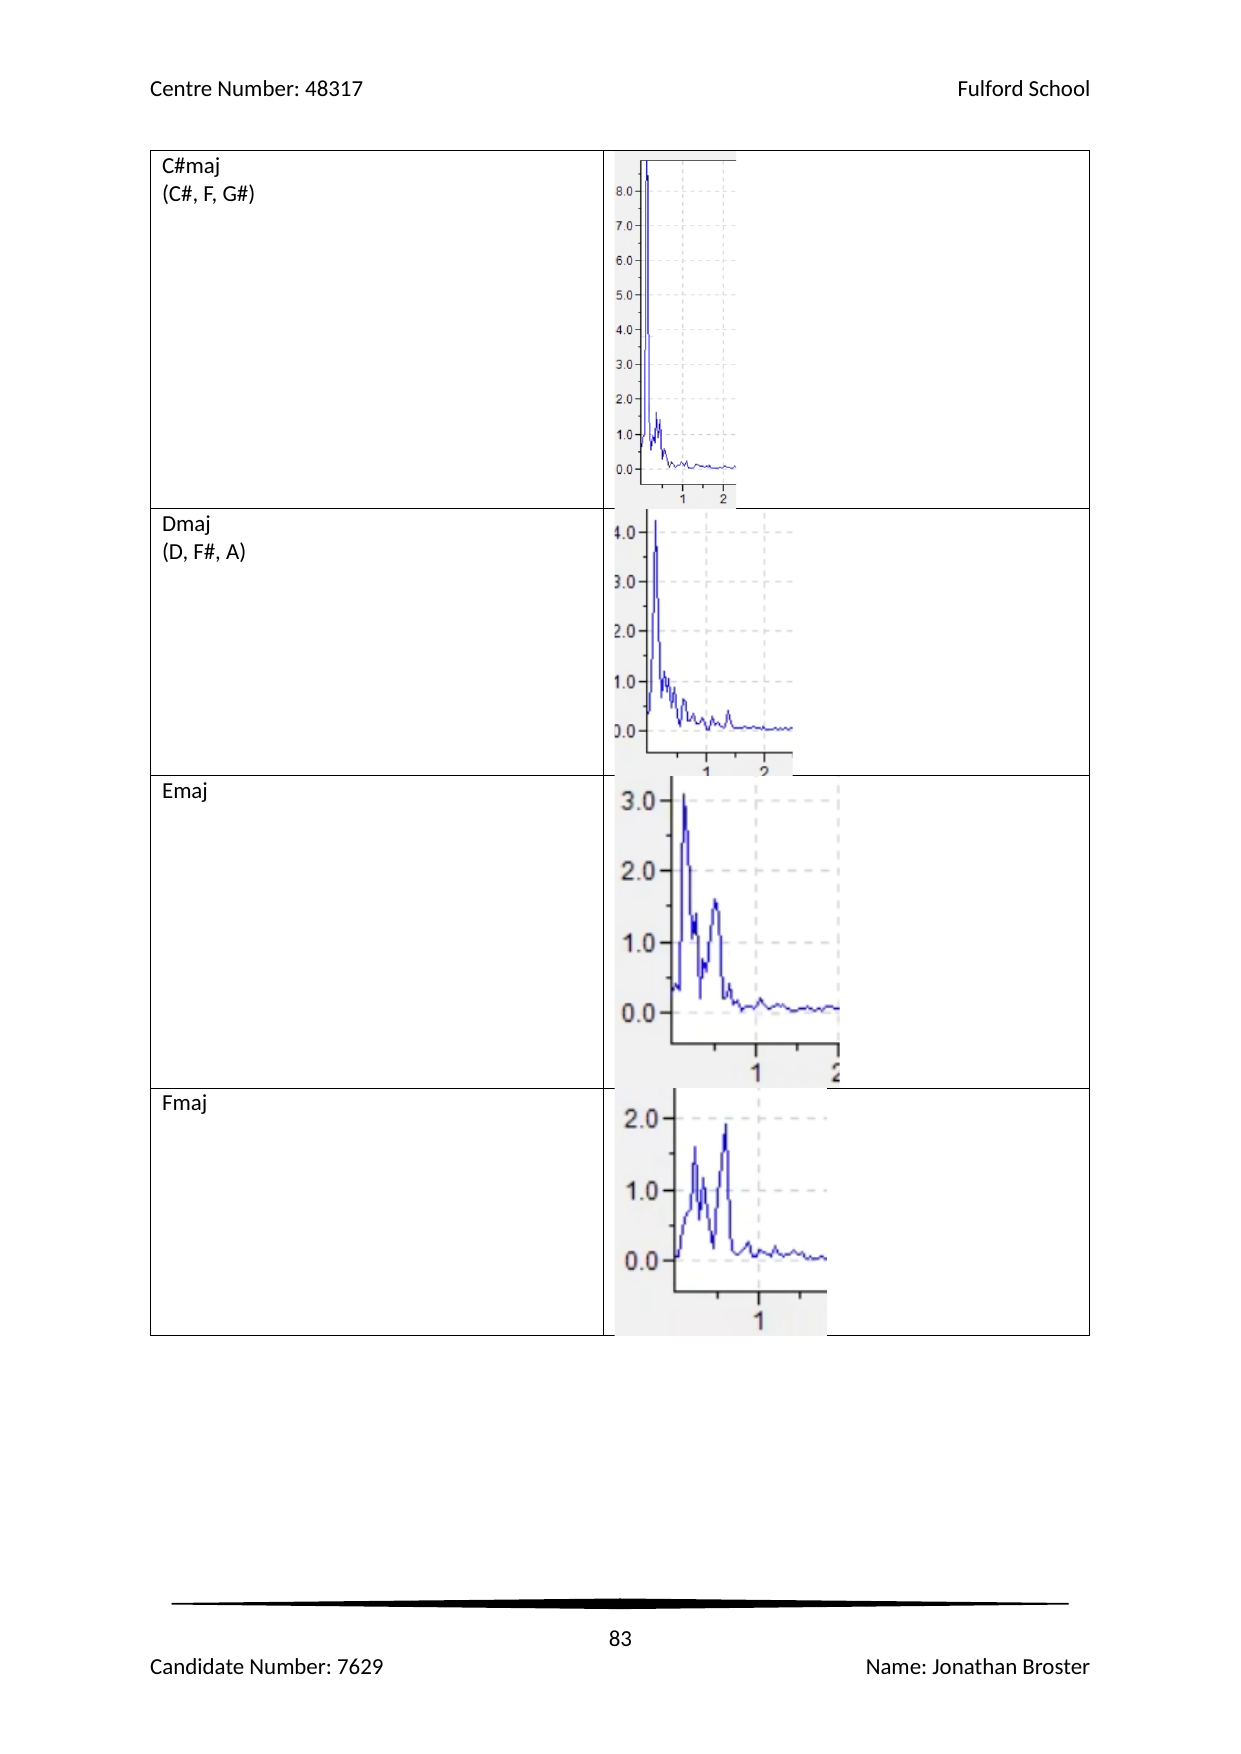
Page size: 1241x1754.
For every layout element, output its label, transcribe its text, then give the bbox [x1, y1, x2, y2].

table_cell [604, 151, 614, 508]
table_cell [604, 1089, 614, 1335]
table_cell [737, 151, 1089, 508]
table_cell [840, 776, 1089, 1087]
table_cell [827, 1089, 1089, 1335]
table_cell [604, 509, 614, 775]
table_cell [604, 776, 614, 1087]
table_cell [793, 509, 1089, 775]
table_cell C#maj (C#, F, G#) [151, 151, 603, 508]
table_cell Emaj [151, 776, 603, 1087]
table_cell Fmaj [151, 1089, 603, 1335]
table_cell Dmaj (D, F#, A) [151, 509, 603, 775]
picture [614, 151, 840, 1336]
